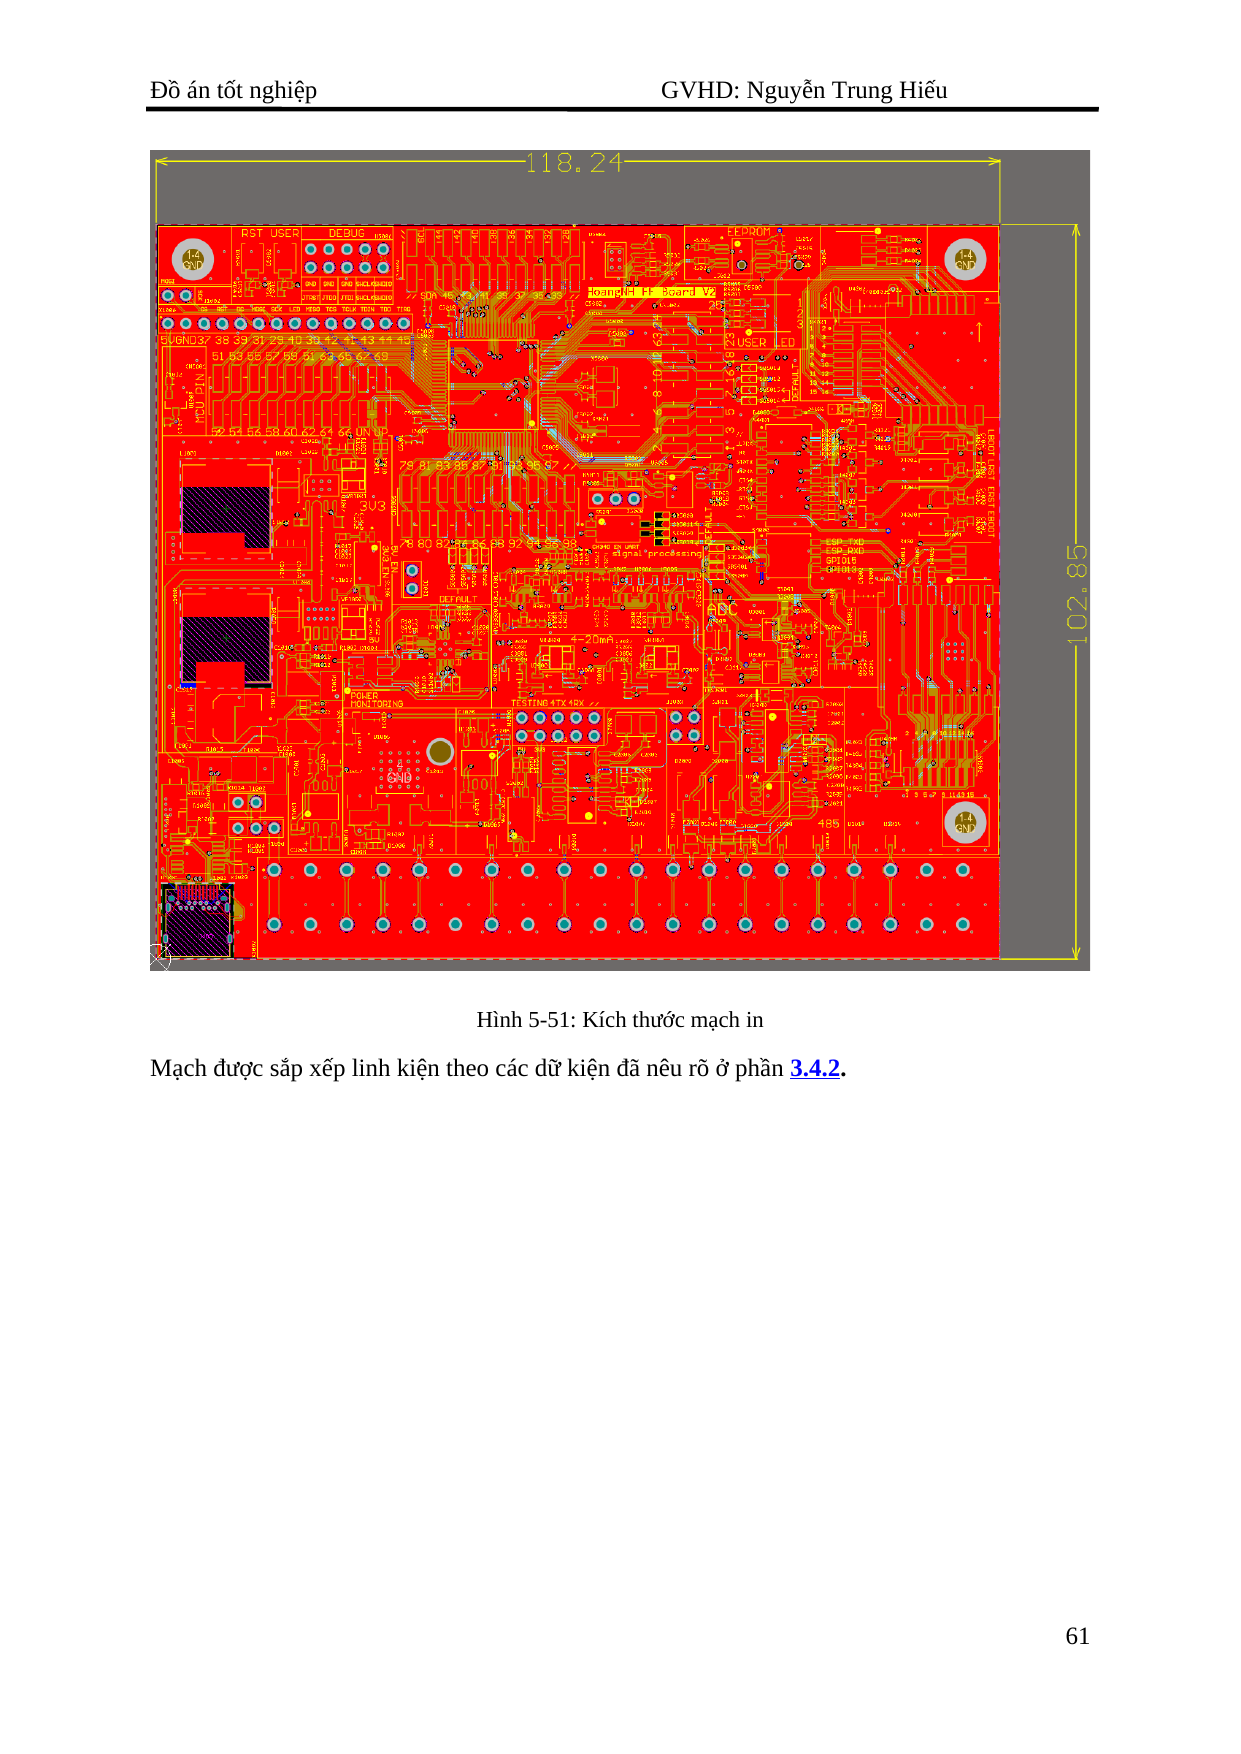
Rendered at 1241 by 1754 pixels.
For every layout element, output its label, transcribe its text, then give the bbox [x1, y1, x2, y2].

text Mạch được sắp xếp linh kiện theo các dữ kiện đã nêu rõ ở phần 3.4.2. [150, 1053, 1090, 1082]
picture [150, 150, 1091, 971]
